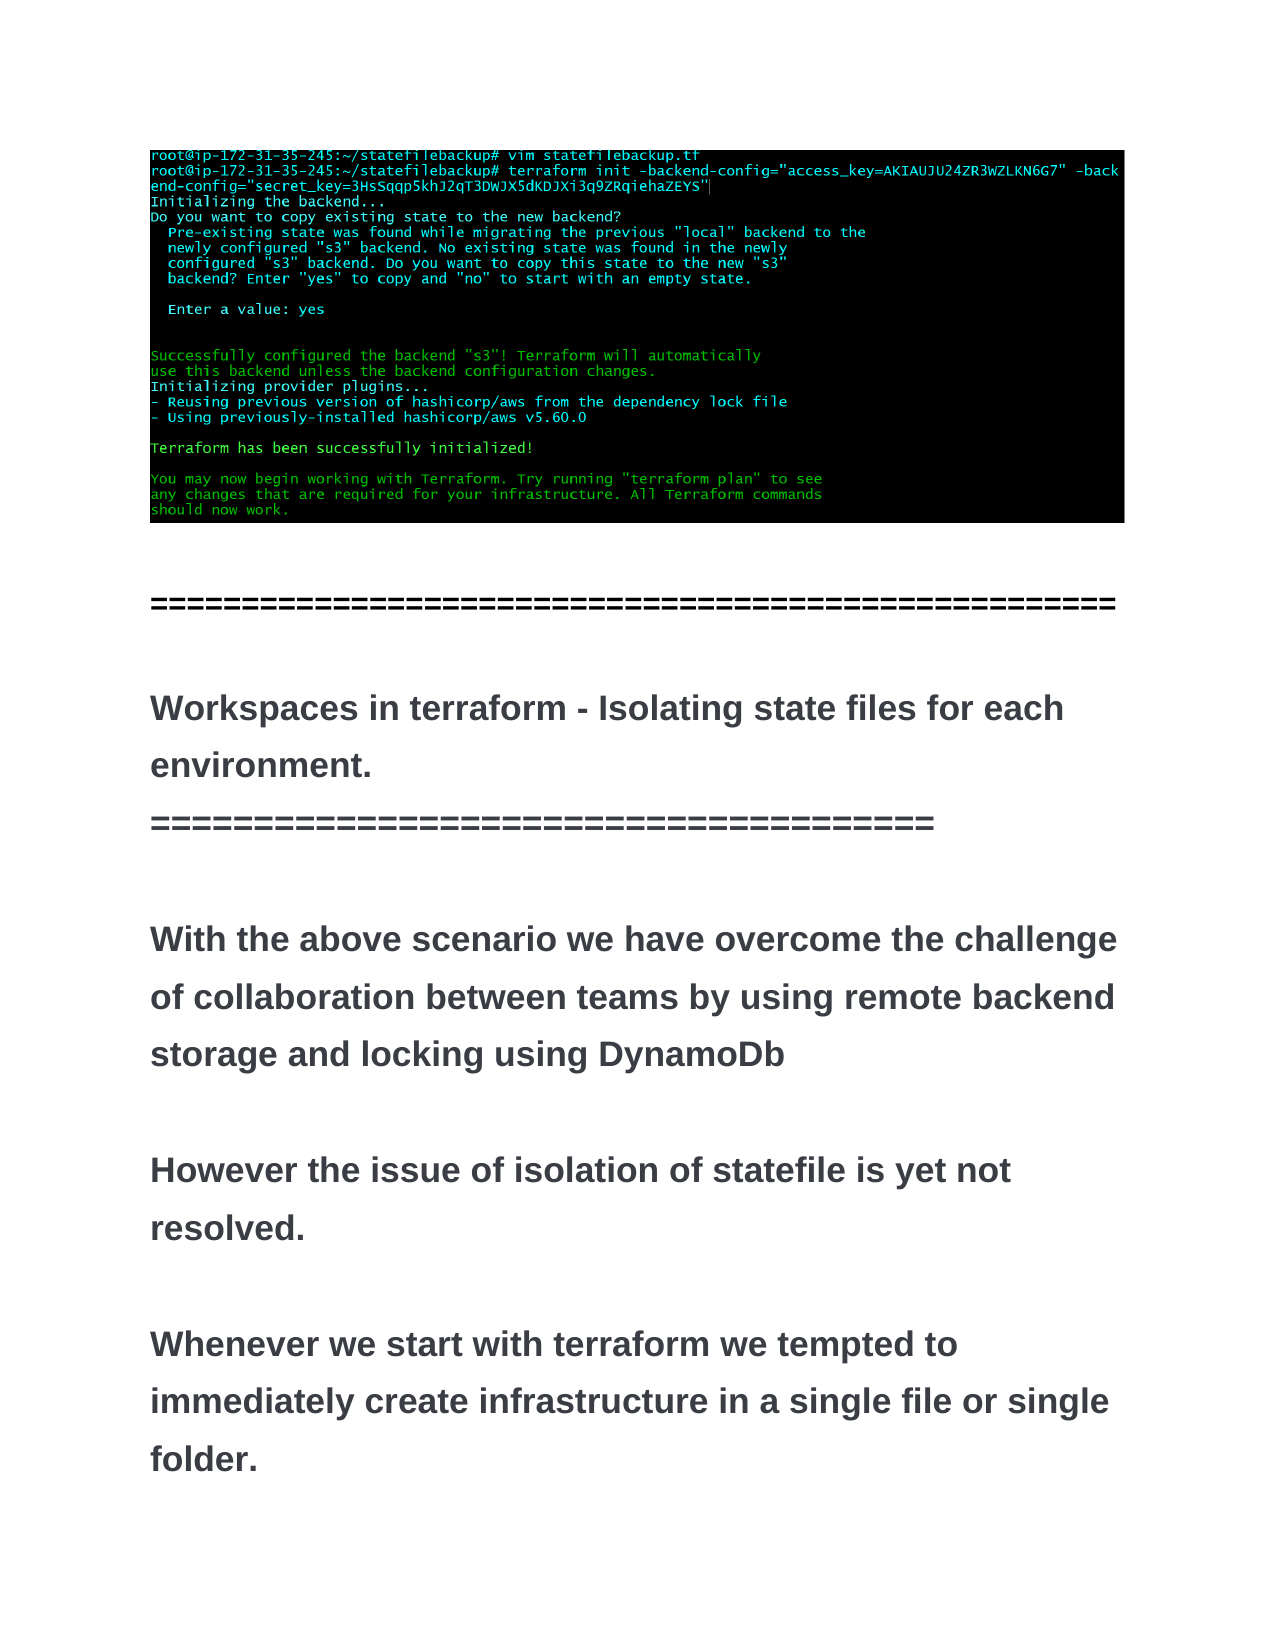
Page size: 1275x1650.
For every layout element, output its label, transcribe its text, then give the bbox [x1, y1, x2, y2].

text Workspaces in terraform - Isolating state files for each environment. [150, 687, 1125, 785]
text Whenever we start with terraform we tempted to immediately create infrastructure in a single file or single folder. [150, 1323, 1125, 1479]
text However the issue of isolation of statefile is yet not resolved. [150, 1149, 1125, 1248]
text ===================================================== [150, 585, 1125, 621]
picture [150, 150, 1125, 523]
text With the above scenario we have overcome the challenge of collaboration between teams by using remote backend storage and locking using DynamoDb [150, 918, 1125, 1074]
text ====================================== [150, 802, 1125, 843]
